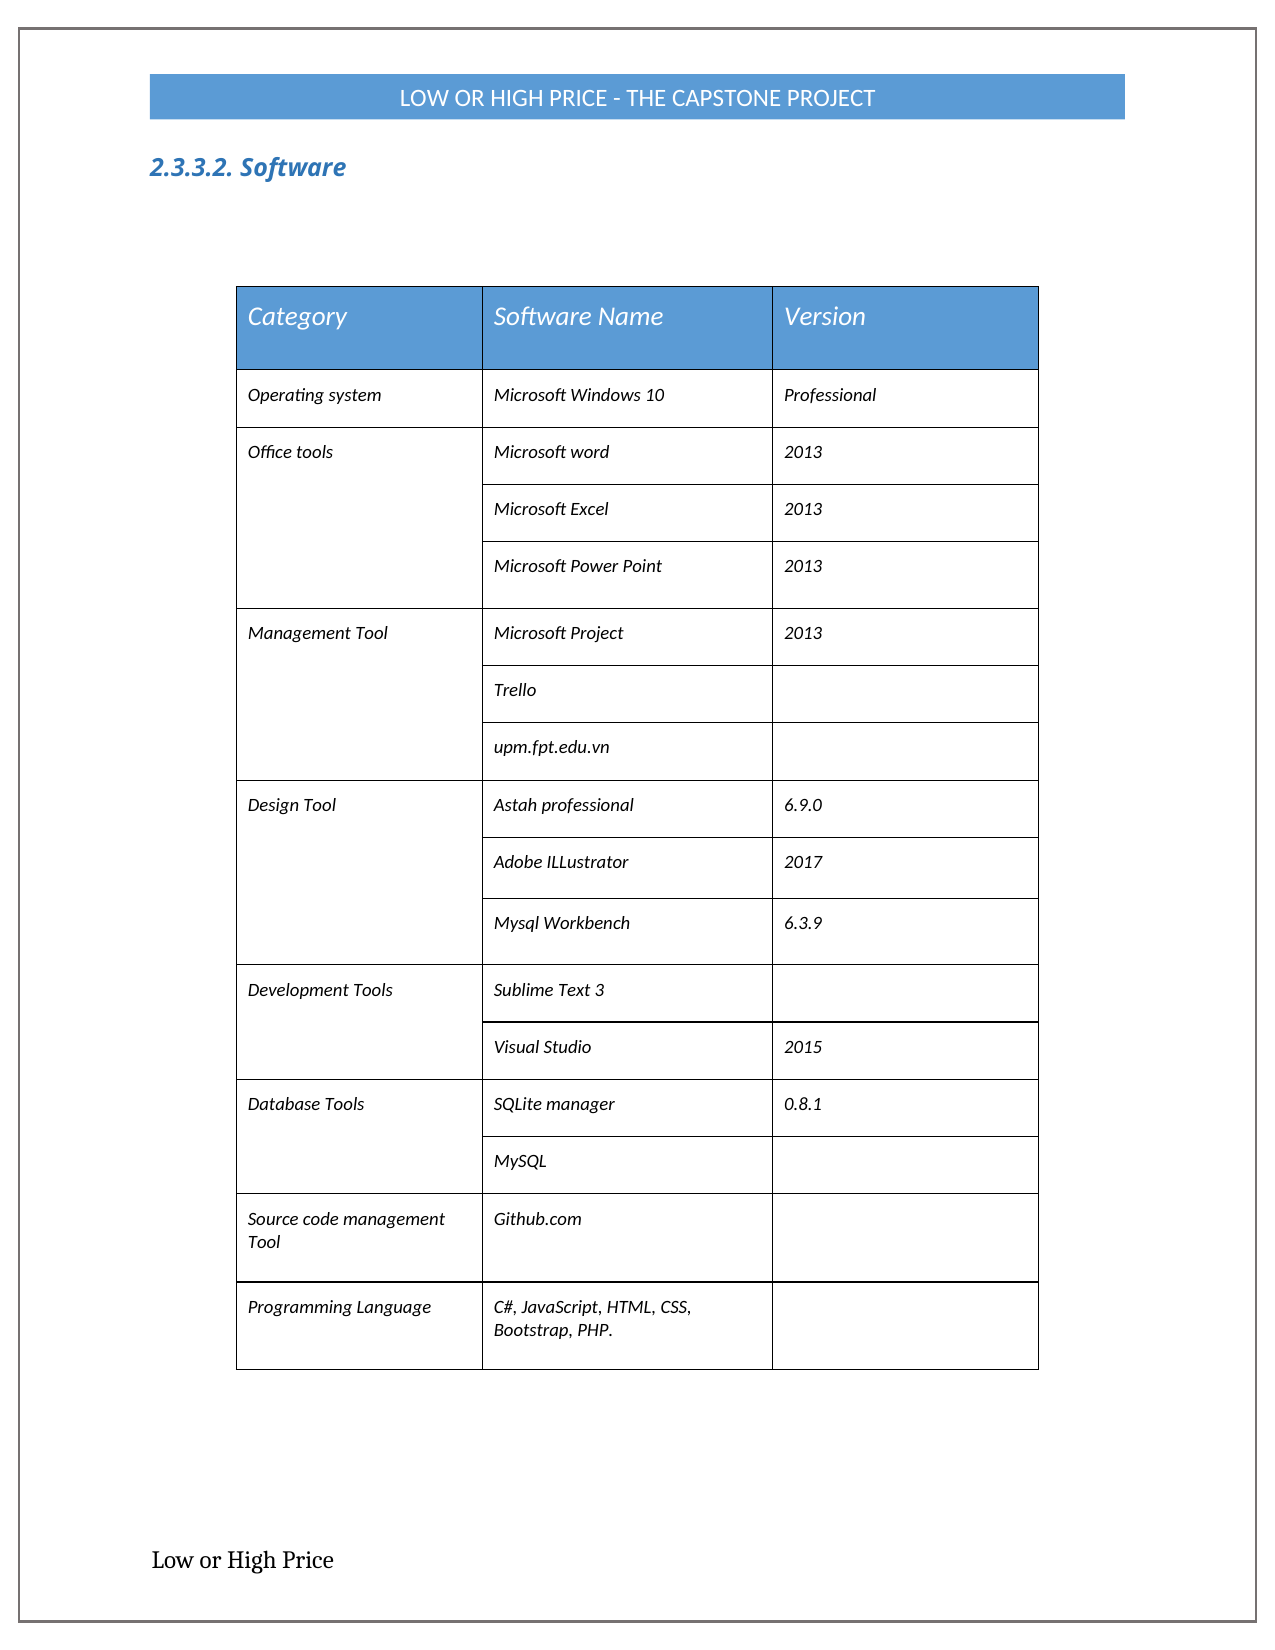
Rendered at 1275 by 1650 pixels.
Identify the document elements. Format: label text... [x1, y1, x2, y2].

table_cell upm.fpt.edu.vn [483, 723, 772, 779]
table_cell 2013 [773, 542, 1038, 608]
table_cell Github.com [483, 1194, 772, 1281]
table_cell Microsoft word [483, 428, 772, 484]
table_cell Microsoft Power Point [483, 542, 772, 608]
table_cell Trello [483, 666, 772, 722]
table_cell Programming Language [237, 1283, 482, 1369]
table_cell Development Tools [237, 965, 482, 1079]
table_cell Management Tool [237, 609, 482, 779]
table_cell Database Tools [237, 1080, 482, 1193]
table_cell 2013 [773, 428, 1038, 484]
table_cell Operating system [237, 370, 482, 427]
table_cell Professional [773, 370, 1038, 427]
subtitle 2.3.3.2. Software [150, 150, 1125, 184]
table_header Version [773, 287, 1038, 369]
table_header Software Name [483, 287, 772, 369]
table_cell Source code management Tool [237, 1194, 482, 1281]
table_cell MySQL [483, 1137, 772, 1193]
table_cell [773, 1194, 1038, 1281]
table_cell 2017 [773, 838, 1038, 898]
table_cell [773, 666, 1038, 722]
table_cell SQLite manager [483, 1080, 772, 1136]
table_cell C#, JavaScript, HTML, CSS, Bootstrap, PHP. [483, 1283, 772, 1369]
table_cell [773, 1137, 1038, 1193]
table_cell 6.9.0 [773, 781, 1038, 837]
table_cell Microsoft Excel [483, 485, 772, 541]
table_cell 6.3.9 [773, 899, 1038, 964]
table_cell Design Tool [237, 781, 482, 964]
table_cell 0.8.1 [773, 1080, 1038, 1136]
table_cell [773, 723, 1038, 779]
table_cell Visual Studio [483, 1023, 772, 1079]
table_cell 2013 [773, 609, 1038, 665]
table_cell Adobe ILLustrator [483, 838, 772, 898]
table_cell 2013 [773, 485, 1038, 541]
table_cell Astah professional [483, 781, 772, 837]
table_cell Office tools [237, 428, 482, 608]
table_header Category [237, 287, 482, 369]
table_cell Mysql Workbench [483, 899, 772, 964]
table_cell Microsoft Project [483, 609, 772, 665]
table_cell Sublime Text 3 [483, 965, 772, 1021]
table_cell [773, 965, 1038, 1021]
table_cell [773, 1283, 1038, 1369]
table_cell 2015 [773, 1023, 1038, 1079]
table_cell Microsoft Windows 10 [483, 370, 772, 427]
